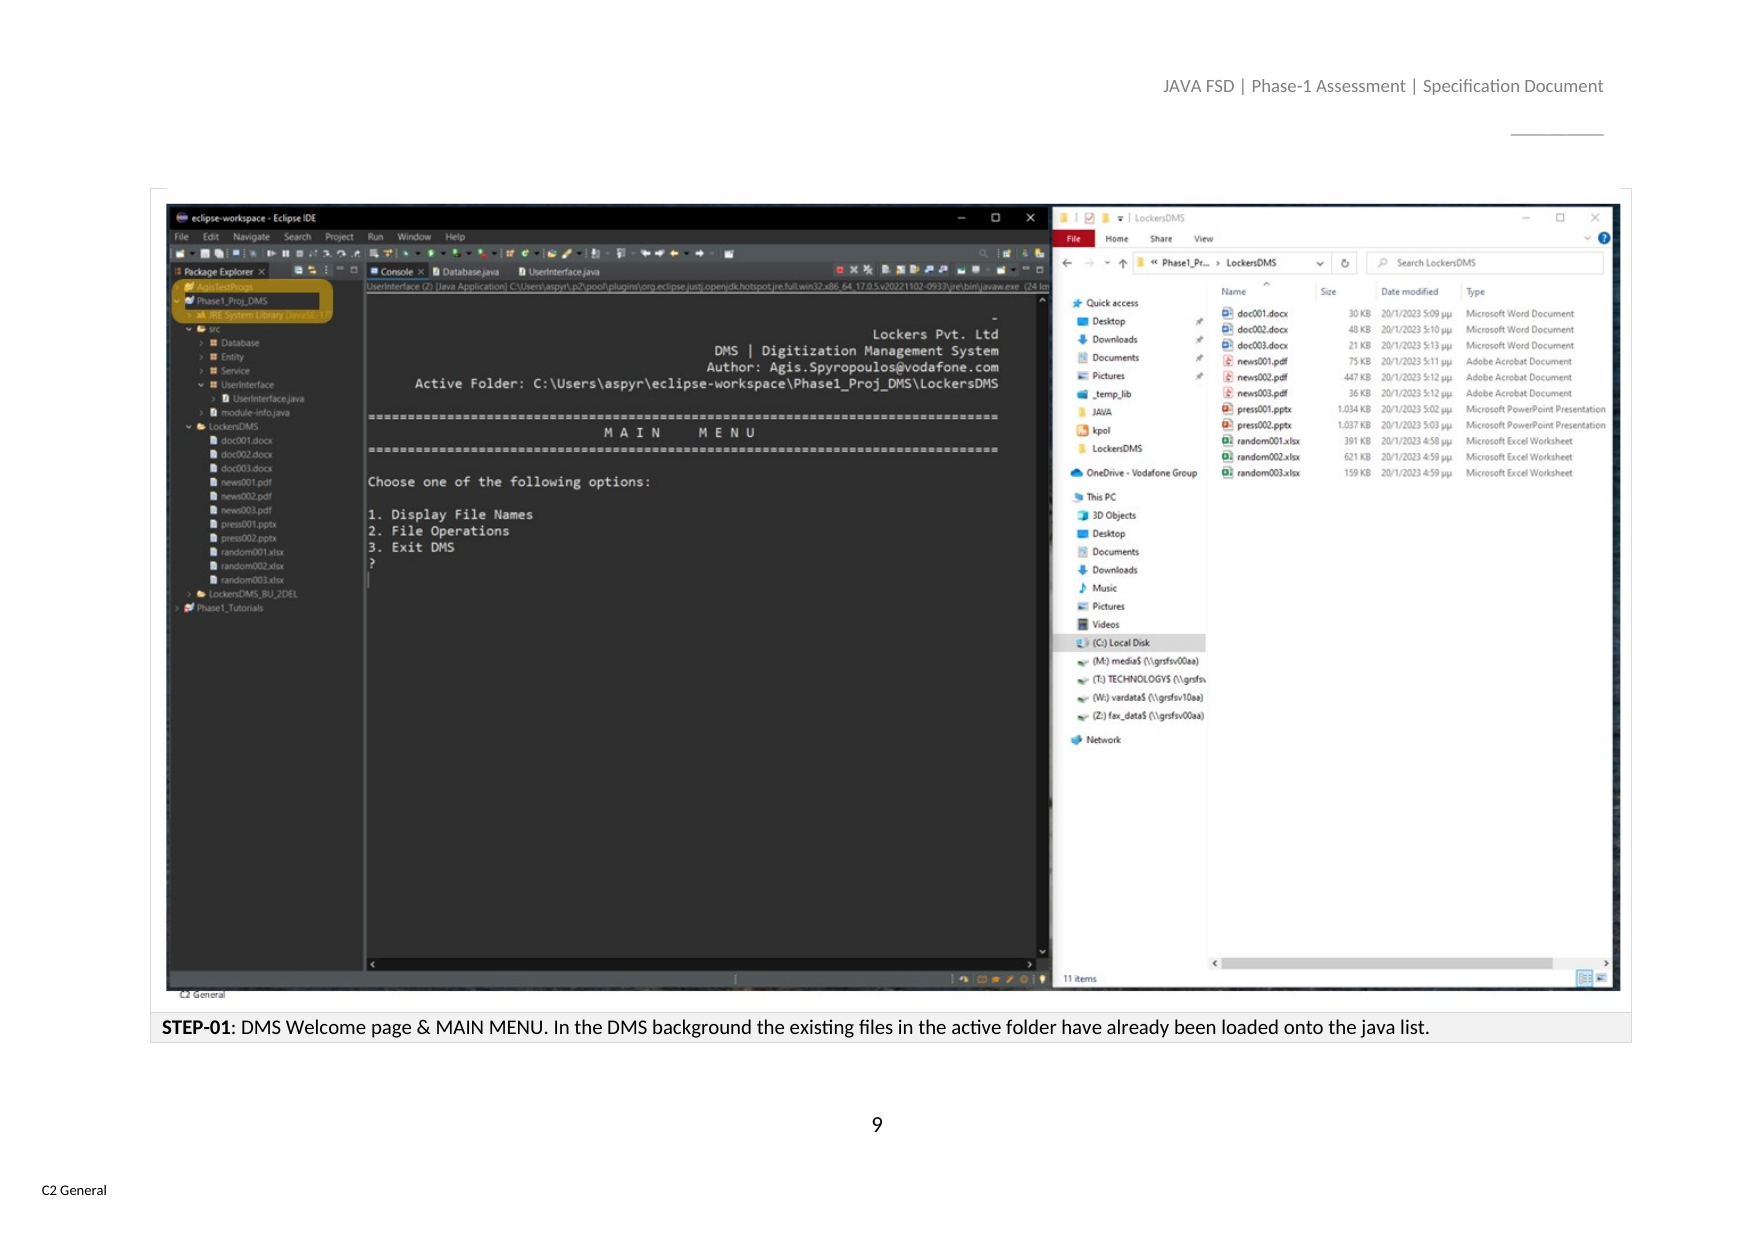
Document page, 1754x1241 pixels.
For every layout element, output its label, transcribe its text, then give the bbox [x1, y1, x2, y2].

table_cell STEP-01: DMS Welcome page & MAIN MENU. In the DMS background the existing files in the active folder have already been loaded onto the java list. [151, 1013, 1631, 1042]
table_header [151, 189, 1631, 1012]
picture [166, 188, 1621, 1007]
